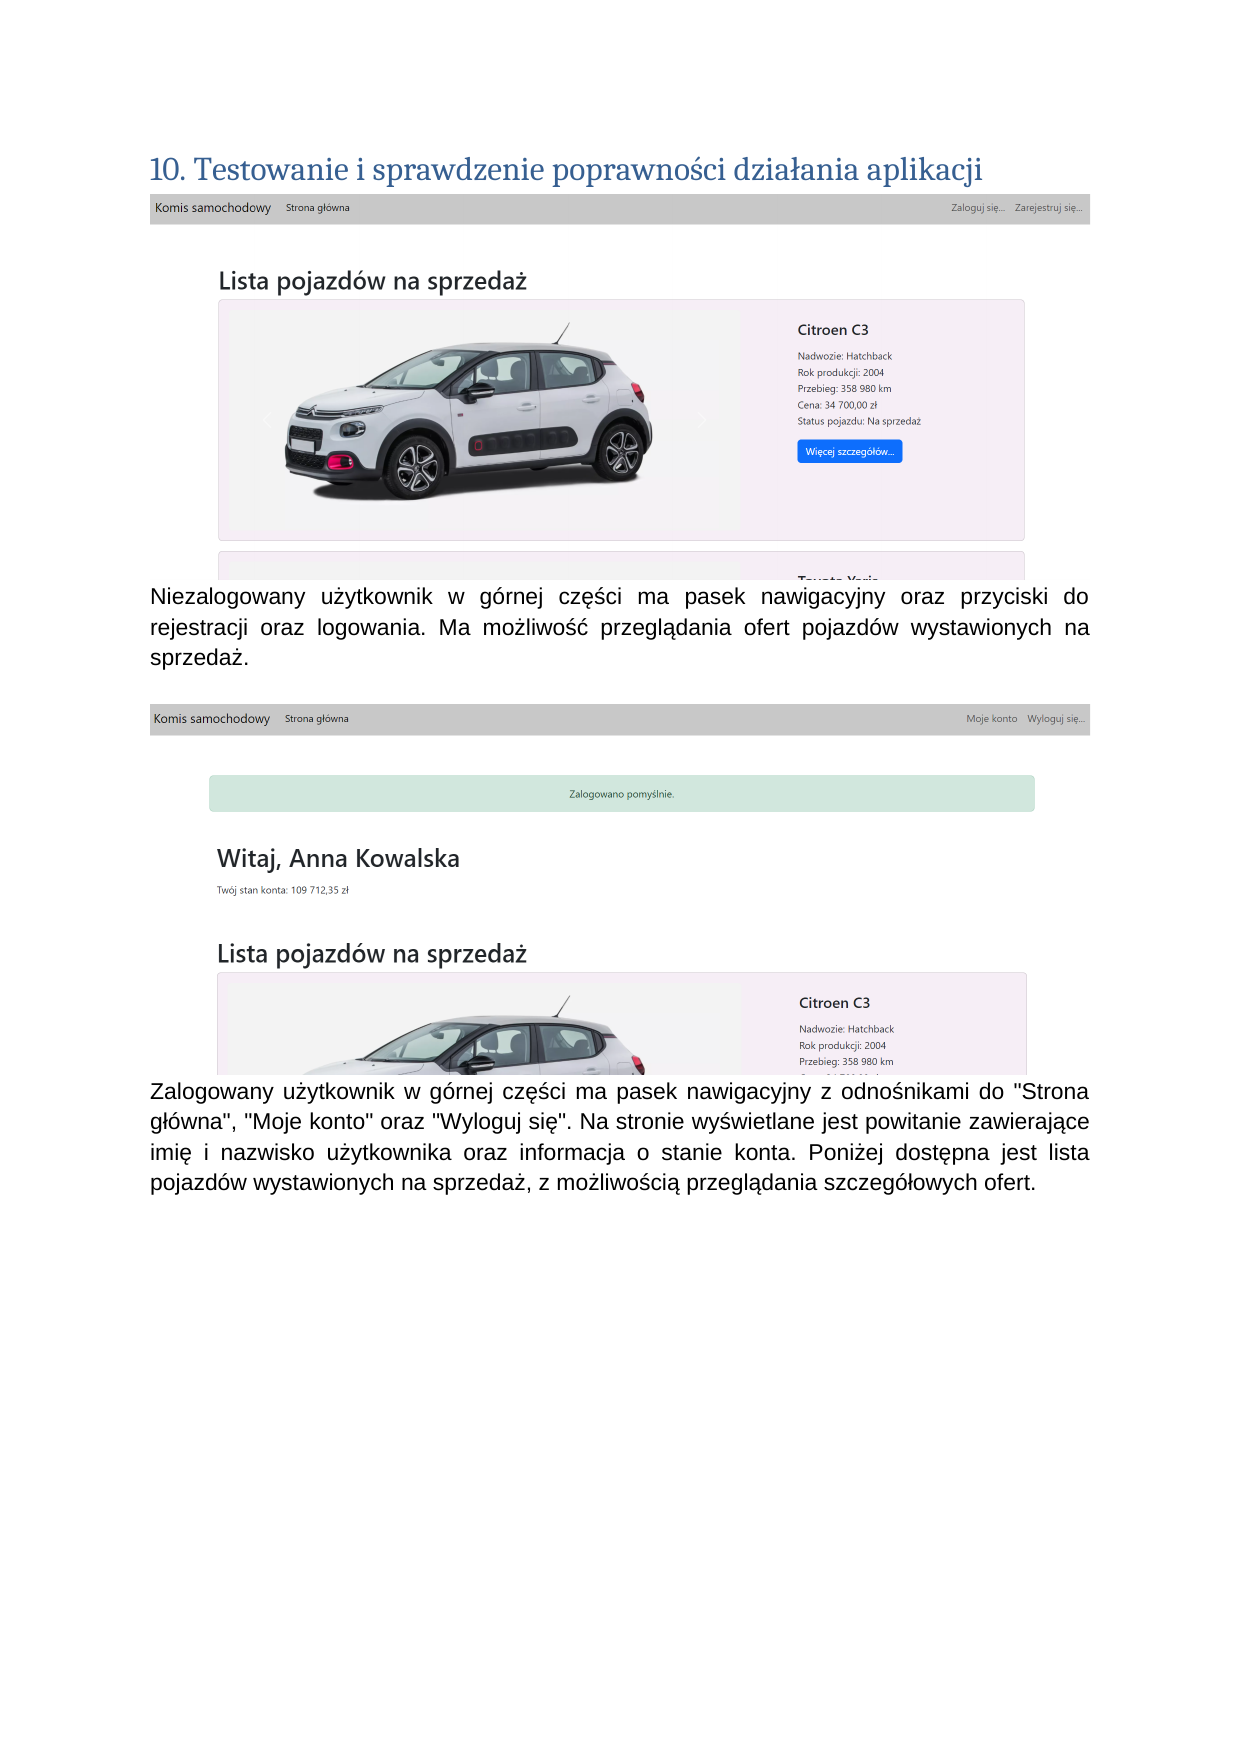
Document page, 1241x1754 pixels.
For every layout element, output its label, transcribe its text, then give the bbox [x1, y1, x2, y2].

text Zalogowany użytkownik w górnej części ma pasek nawigacyjny z odnośnikami do "Strona główna", "Moje konto" oraz "Wyloguj się". Na stronie wyświetlane jest powitanie zawierające imię i nazwisko użytkownika oraz informacja o stanie konta. Poniżej dostępna jest lista pojazdów wystawionych na sprzedaż, z możliwością przeglądania szczegółowych ofert. [150, 1078, 1090, 1195]
picture [150, 194, 1091, 580]
text Niezalogowany użytkownik w górnej części ma pasek nawigacyjny oraz przyciski do rejestracji oraz logowania. Ma możliwość przeglądania ofert pojazdów wystawionych na sprzedaż. [150, 583, 1090, 670]
subtitle 10. Testowanie i sprawdzenie poprawności działania aplikacji [150, 150, 1090, 188]
picture [150, 704, 1091, 1075]
